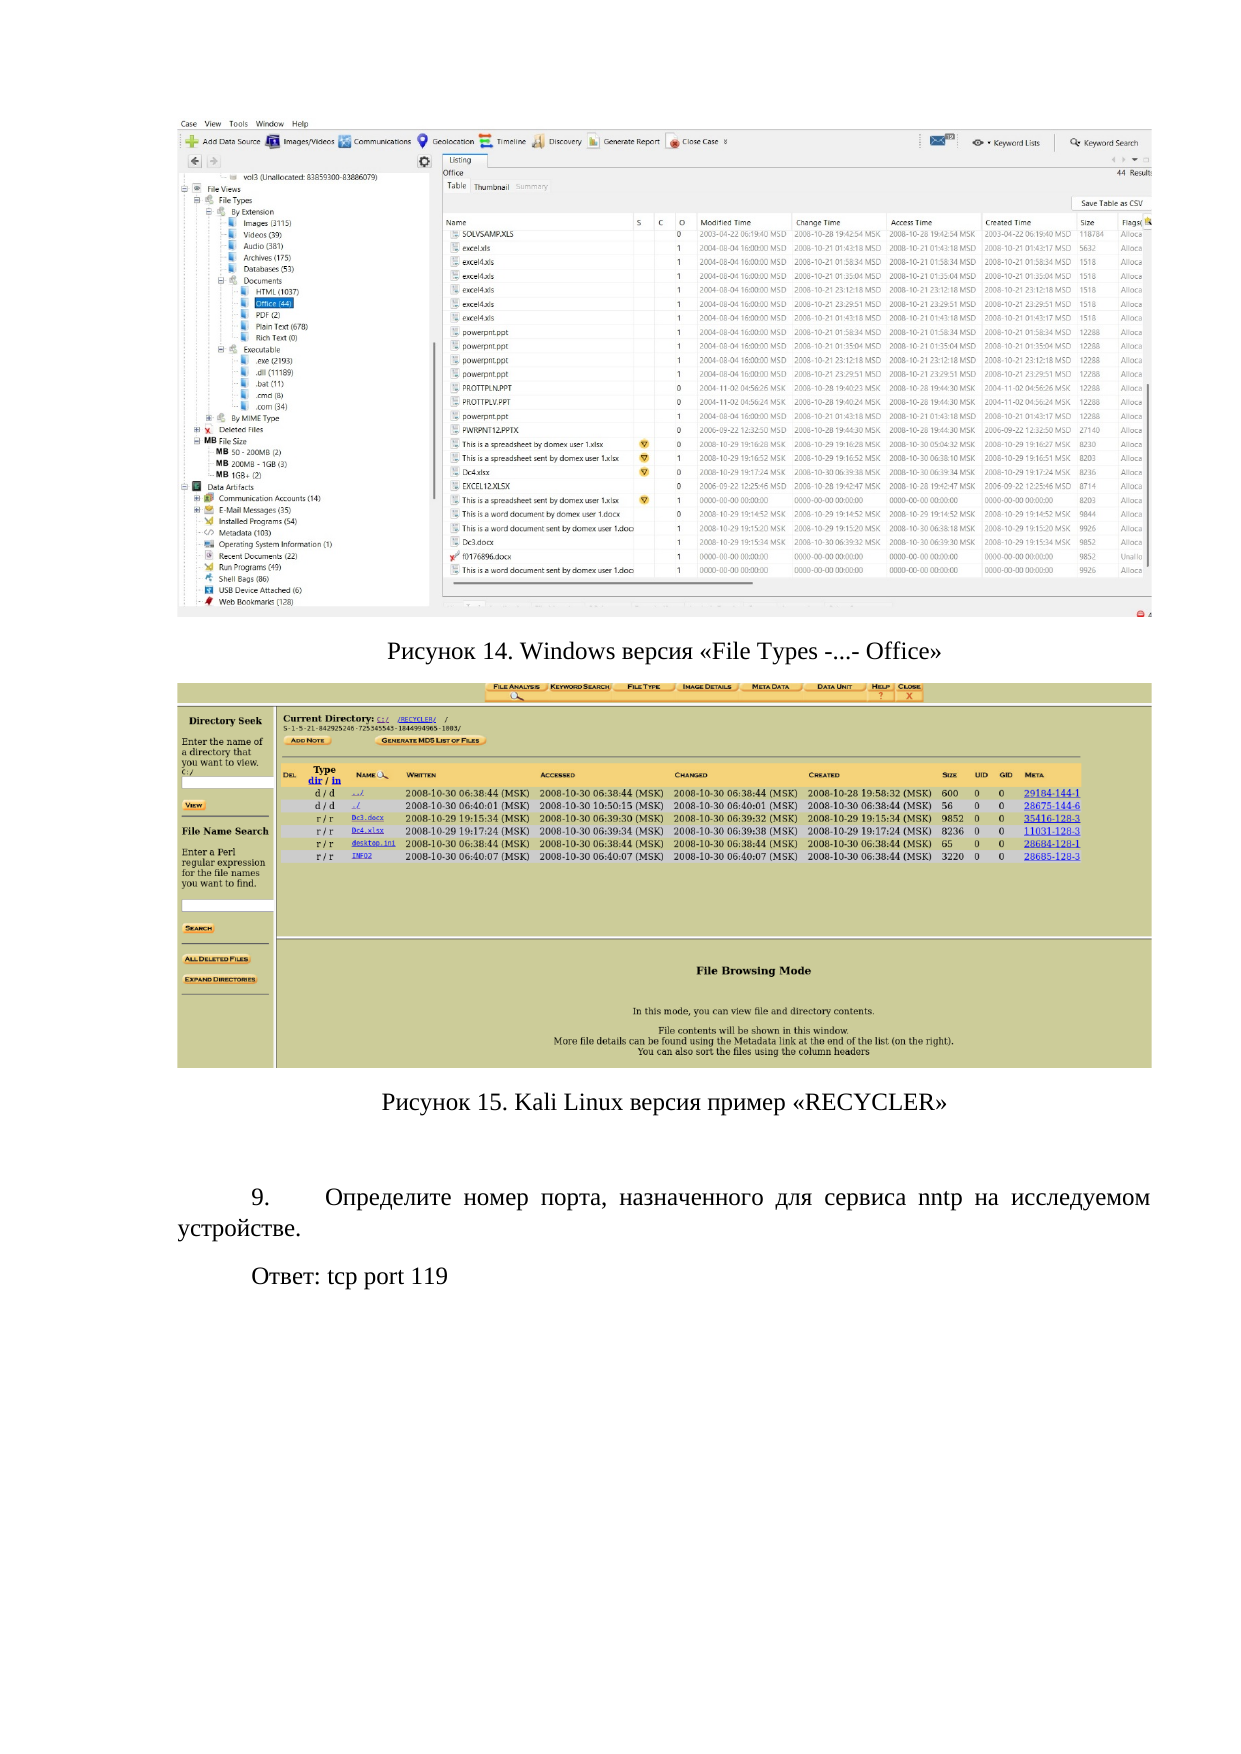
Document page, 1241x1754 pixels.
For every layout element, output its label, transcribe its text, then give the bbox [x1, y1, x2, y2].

list Определите номер порта, назначенного для сервиса nntp на исследуемом устройстве. [177, 1182, 1152, 1242]
picture [177, 683, 1152, 1068]
picture [177, 118, 1152, 617]
text Рисунок 14. Windows версия «File Types -...- Office» [177, 636, 1152, 664]
text Ответ: tcp port 119 [177, 1261, 1152, 1289]
text Рисунок 15. Kali Linux версия пример «RECYCLER» [177, 1087, 1152, 1115]
